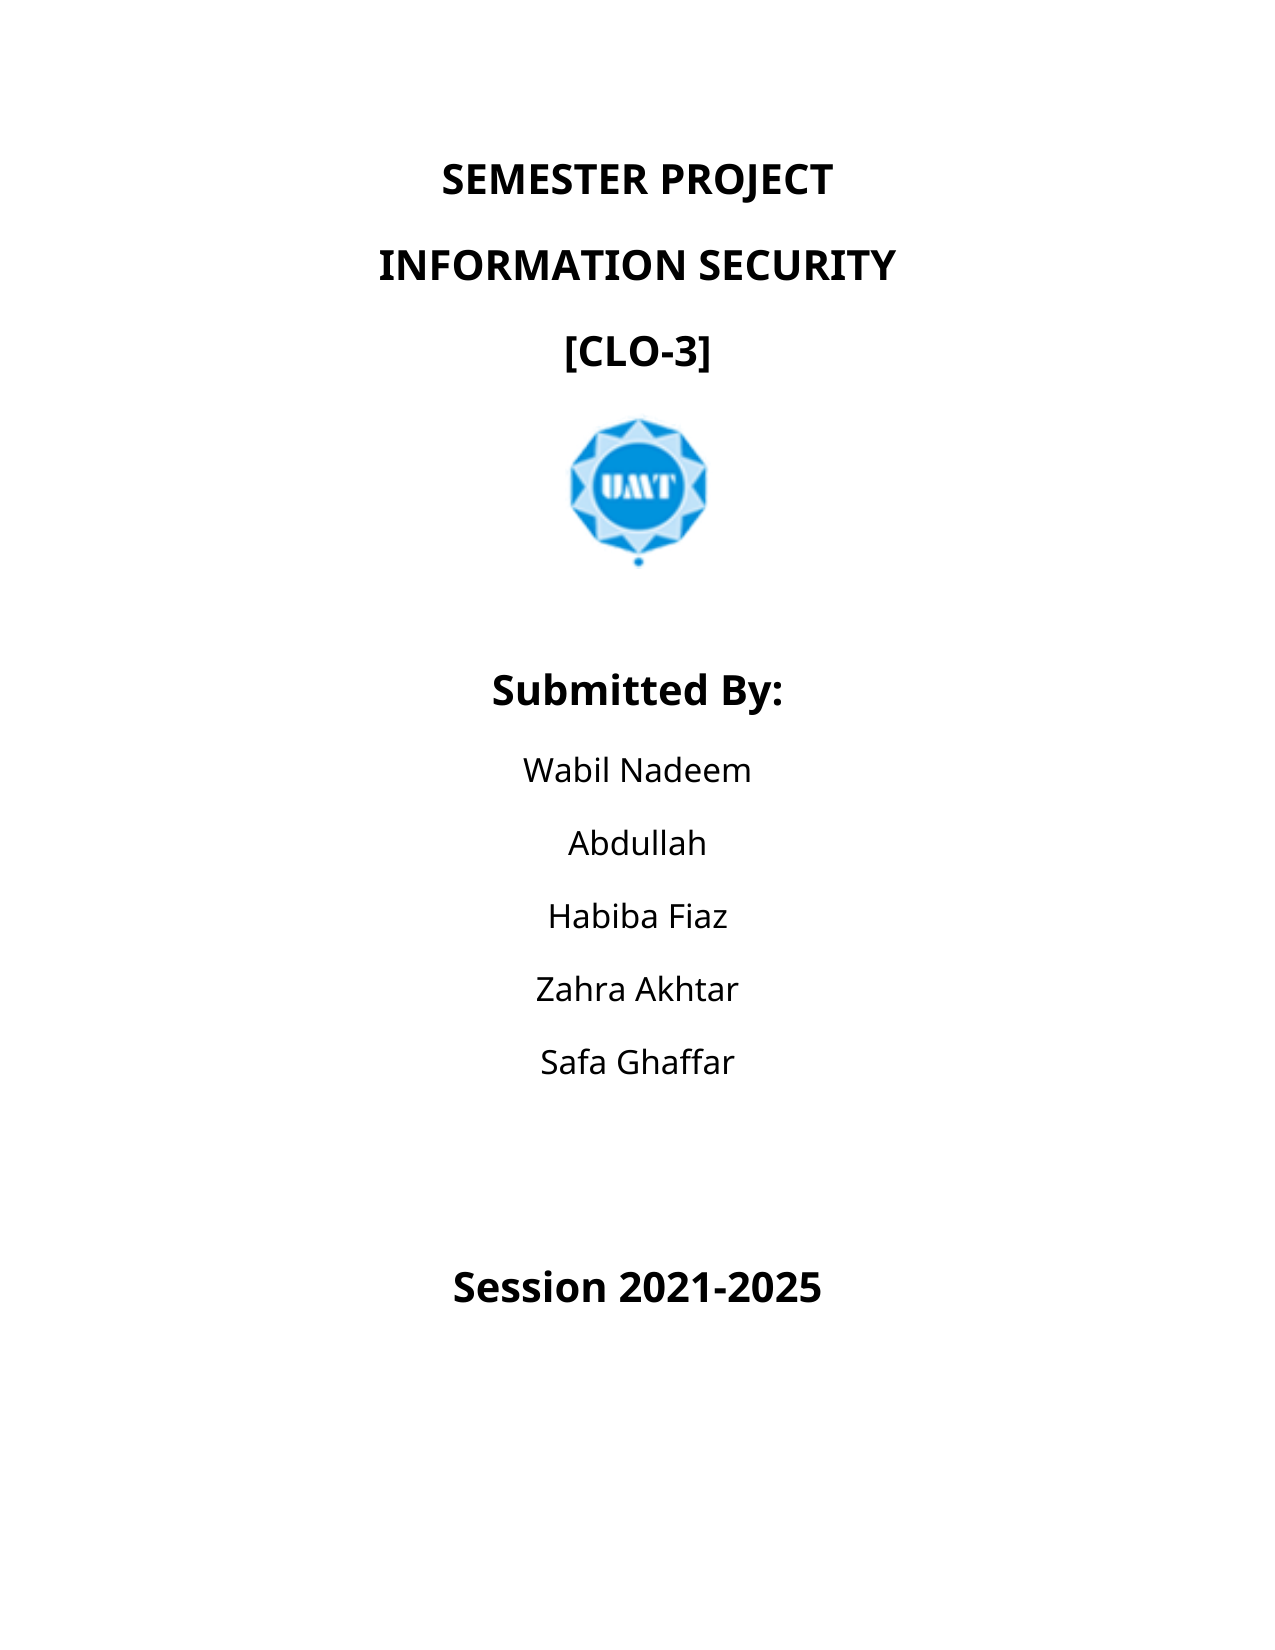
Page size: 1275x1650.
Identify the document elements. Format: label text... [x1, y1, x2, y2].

text Session 2021-2025 [187, 1258, 1087, 1314]
text SEMESTER PROJECT [187, 150, 1087, 207]
picture [555, 408, 720, 569]
text Zahra Akhtar [187, 966, 1087, 1011]
text Safa Ghaffar [187, 1039, 1087, 1084]
text Wabil Nadeem [187, 747, 1087, 792]
text Abdullah [187, 819, 1087, 865]
text Habiba Fiaz [187, 893, 1087, 938]
text Submitted By: [187, 661, 1087, 717]
text INFORMATION SECURITY [187, 236, 1087, 293]
text [CLO-3] [187, 322, 1087, 379]
